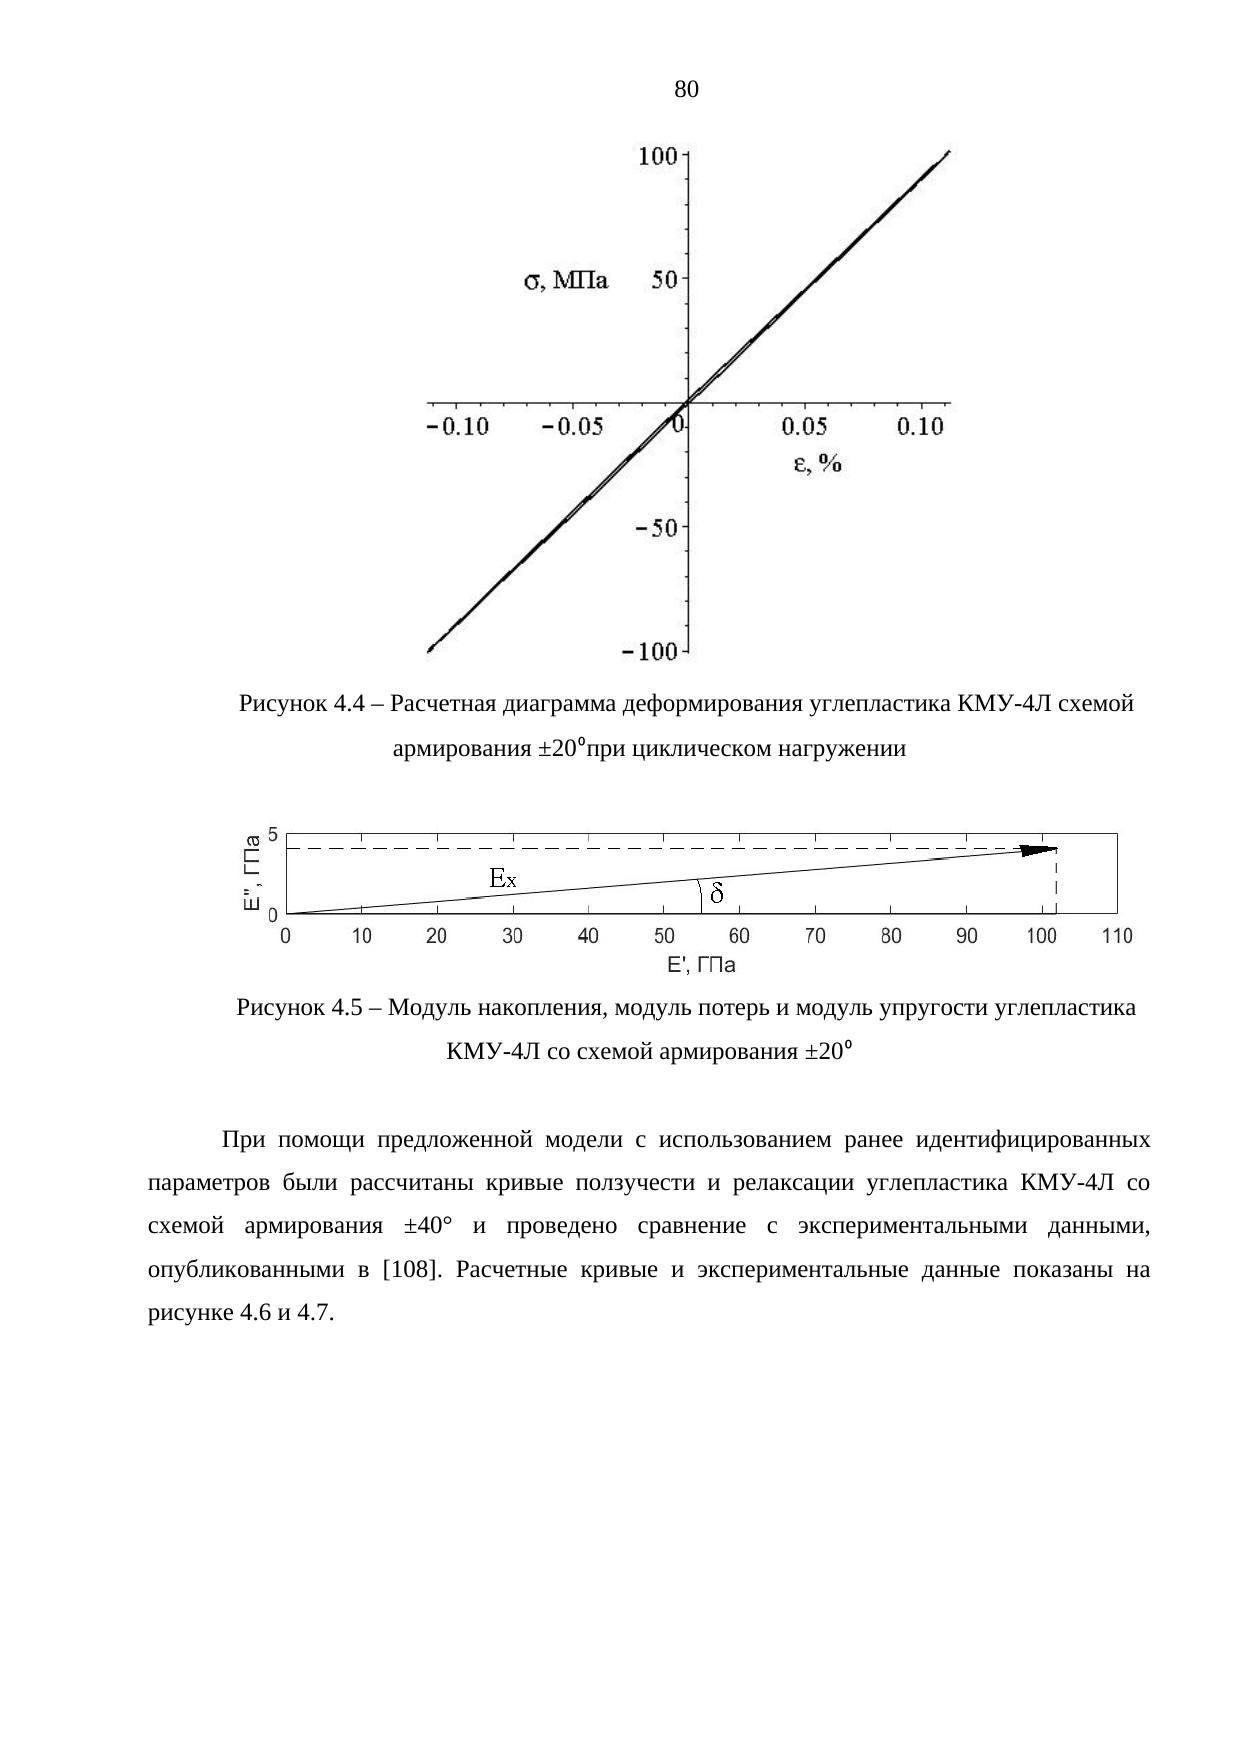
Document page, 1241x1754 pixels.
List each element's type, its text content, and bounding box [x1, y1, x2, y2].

text Рисунок 4.4 – Расчетная диаграмма деформирования углепластика КМУ-4Л схемой армирования ±20⁰при циклическом нагружении [148, 688, 1152, 762]
picture [221, 820, 1152, 978]
picture [415, 131, 958, 674]
text Рисунок 4.5 – Модуль накопления, модуль потерь и модуль упругости углепластика КМУ-4Л со схемой армирования ±20⁰ [148, 992, 1152, 1066]
text При помощи предложенной модели с использованием ранее идентифицированных параметров были рассчитаны кривые ползучести и релаксации углепластика КМУ-4Л со схемой армирования ±40° и проведено сравнение с экспериментальными данными, опубликованными в [108]. Расчетные кривые и экспериментальные данные показаны на рисунке 4.6 и 4.7. [148, 1124, 1152, 1326]
